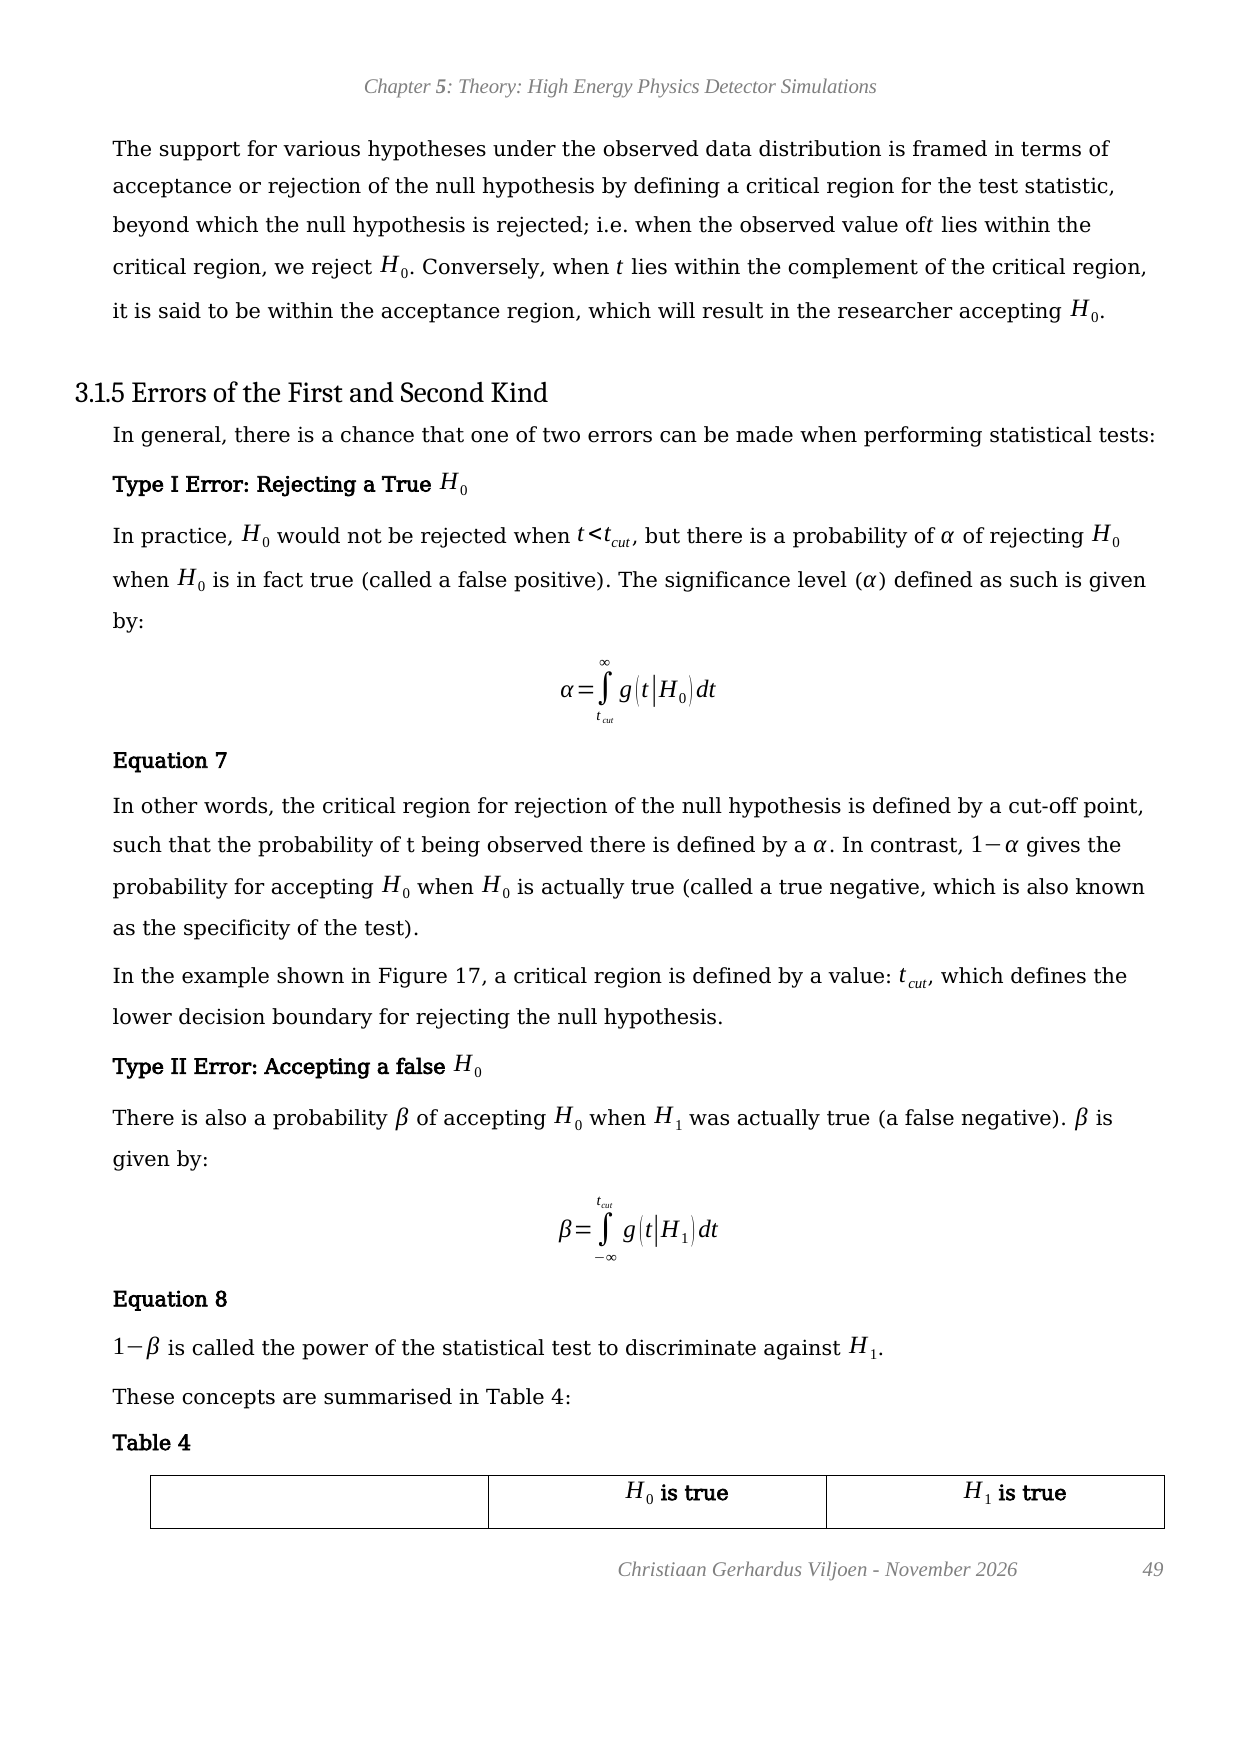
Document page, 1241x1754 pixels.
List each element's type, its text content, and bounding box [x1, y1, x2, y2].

text In general, there is a chance that one of two errors can be made when performing statistical tests: [112, 422, 1165, 447]
text Equation 7 [112, 747, 1165, 772]
text There is also a probability of accepting when was actually true (a false negative). is given by: [112, 1102, 1165, 1171]
text Type II Error: Accepting a false [112, 1050, 1165, 1081]
table_header is true [827, 1476, 1164, 1528]
text In other words, the critical region for rejection of the null hypothesis is defined by a cut-off point, such that the probability of t being observed there is defined by a . In contrast, gives the probability for accepting when is actually true (called a true negative, which is also known as the specificity of the test). [112, 793, 1165, 939]
table_header is true [489, 1476, 826, 1528]
text Equation 8 [112, 1286, 1165, 1311]
text In the example shown in Figure 17, a critical region is defined by a value: , which defines the lower decision boundary for rejecting the null hypothesis. [112, 960, 1165, 1029]
text Table 4 [112, 1429, 1165, 1454]
text is called the power of the statistical test to discriminate against . [112, 1331, 1165, 1363]
table_header [151, 1476, 488, 1528]
text These concepts are summarised in Table 4: [112, 1383, 1165, 1408]
subtitle Errors of the First and Second Kind [75, 376, 1165, 409]
text The support for various hypotheses under the observed data distribution is framed in terms of acceptance or rejection of the null hypothesis by defining a critical region for the test statistic, beyond which the null hypothesis is rejected; i.e. when the observed value of lies within the critical region, we reject . Conversely, when lies within the complement of the critical region, it is said to be within the acceptance region, which will result in the researcher accepting . [112, 135, 1165, 326]
text In practice, would not be rejected when , but there is a probability of of rejecting when is in fact true (called a false positive). The significance level () defined as such is given by: [112, 520, 1165, 632]
text Type I Error: Rejecting a True [112, 468, 1165, 499]
